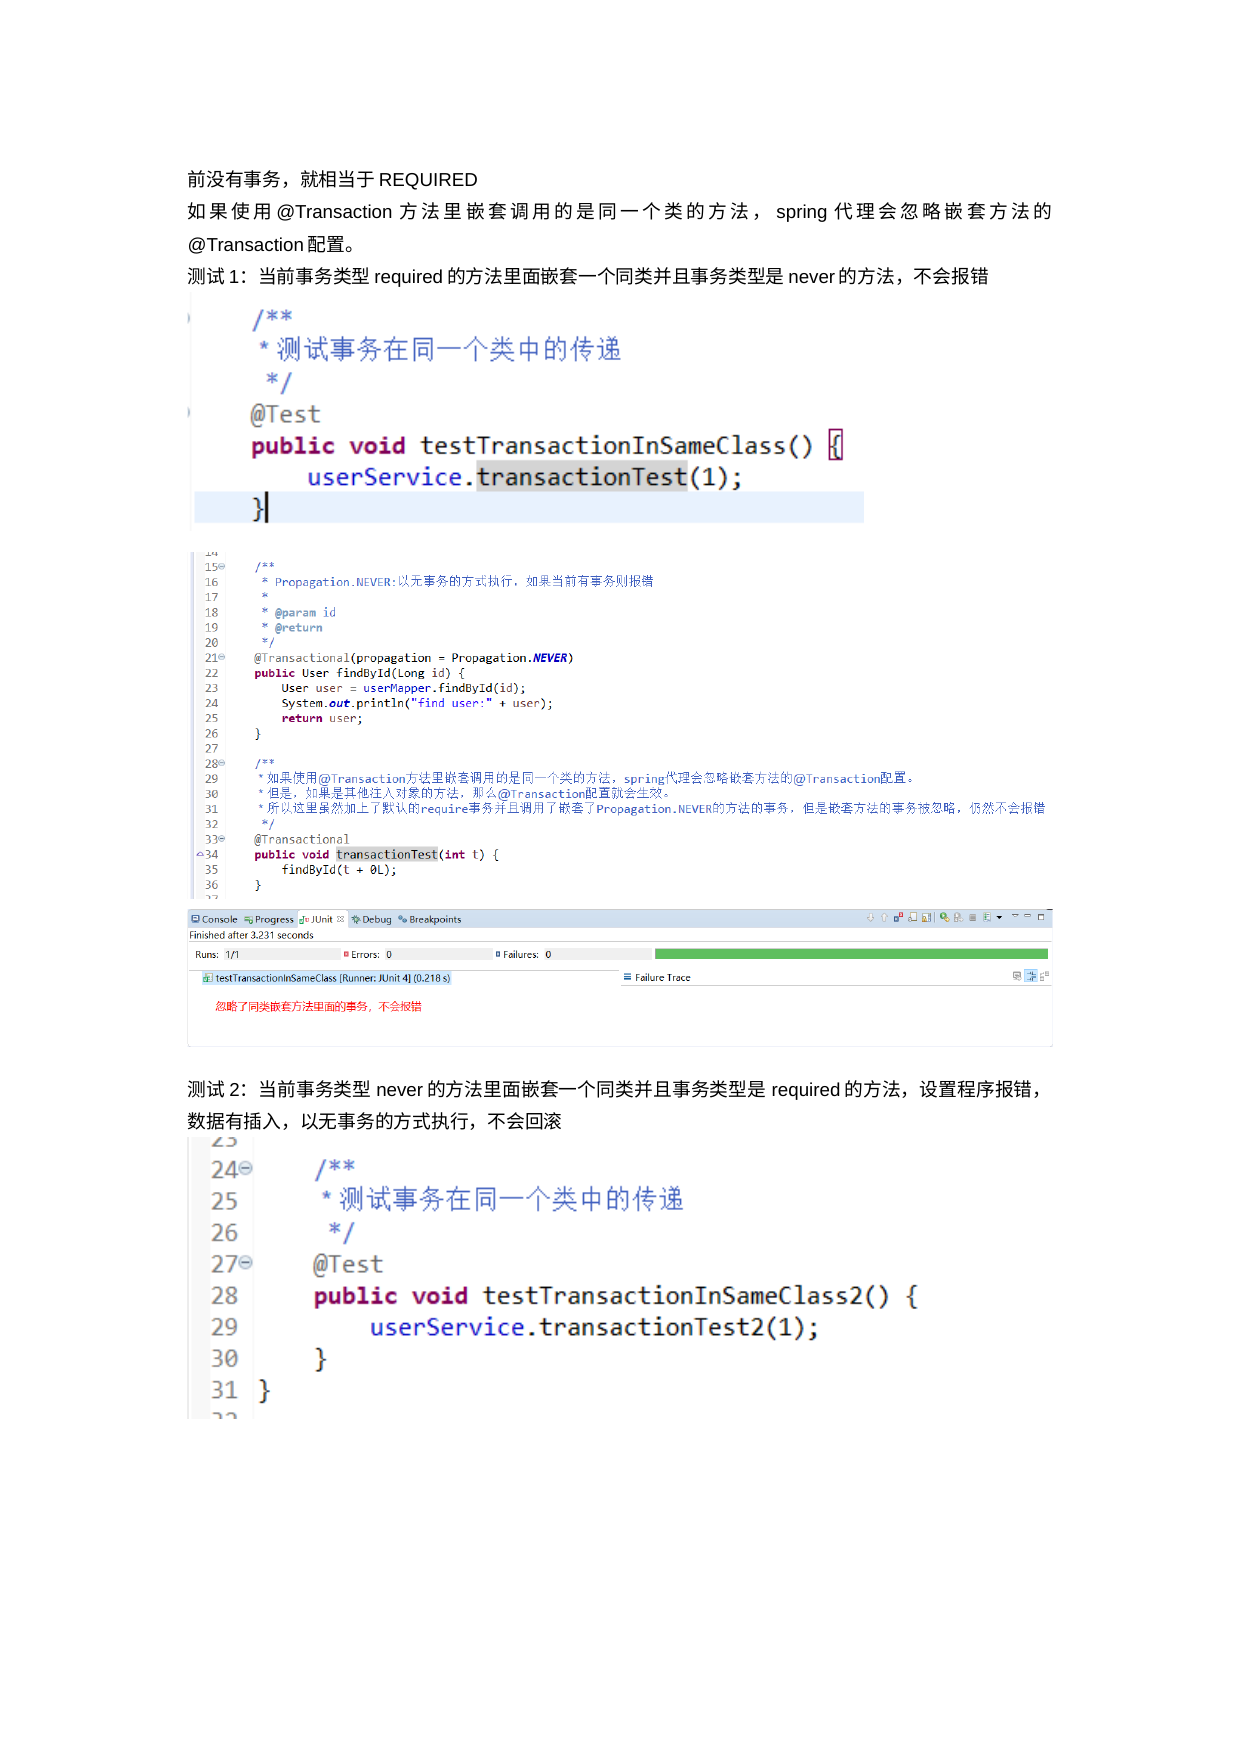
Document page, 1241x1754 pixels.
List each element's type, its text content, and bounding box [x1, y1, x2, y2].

picture [187, 909, 1053, 1047]
text 如果使用@Transaction方法里嵌套调用的是同一个类的方法，spring代理会忽略嵌套方法的@Transaction配置。 [187, 194, 1053, 259]
picture [187, 1137, 932, 1419]
picture [187, 552, 1053, 899]
picture [187, 292, 864, 531]
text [187, 162, 1053, 194]
text 测试1：当前事务类型required的方法里面嵌套一个同类并且事务类型是never的方法，不会报错 [187, 259, 1053, 292]
text 测试2：当前事务类型never的方法里面嵌套一个同类并且事务类型是required的方法，设置程序报错，数据有插入，以无事务的方式执行，不会回滚 [187, 1072, 1053, 1137]
